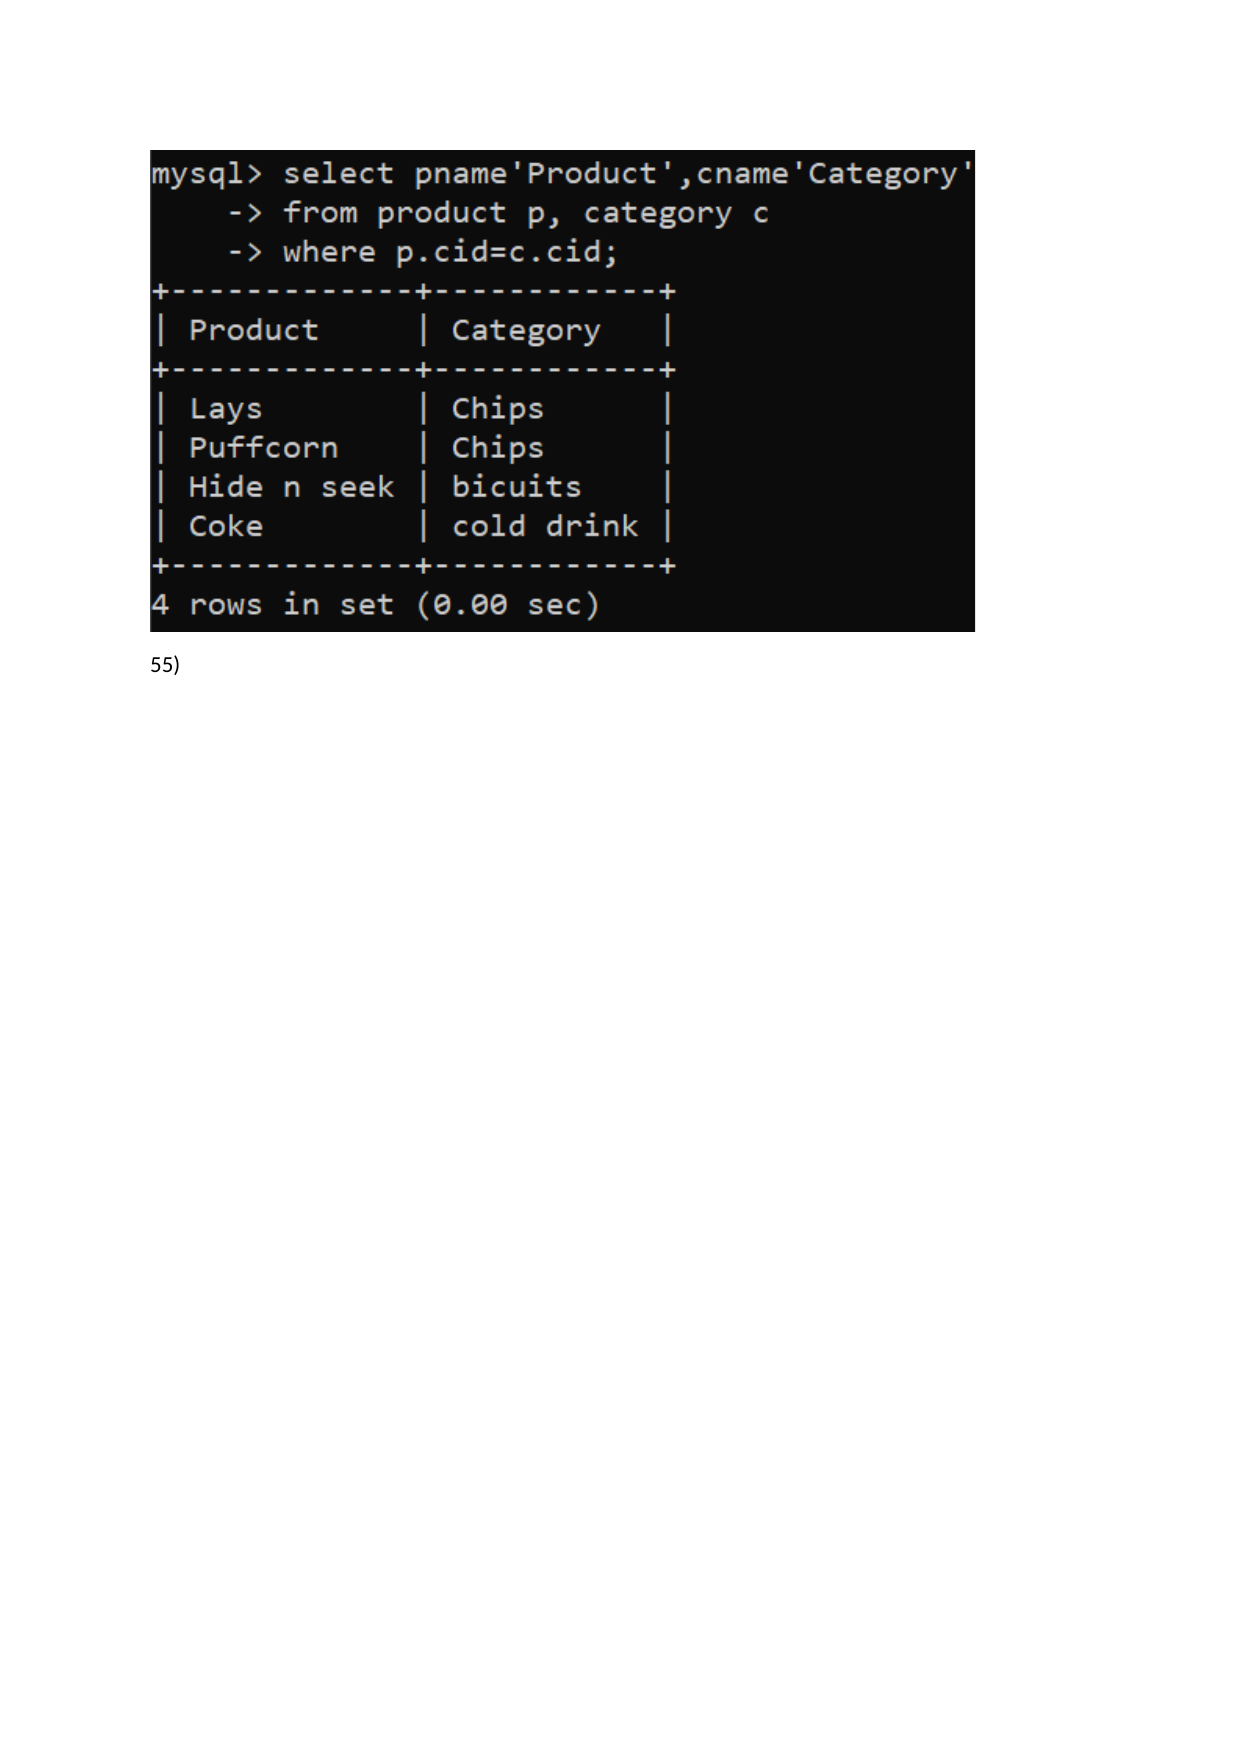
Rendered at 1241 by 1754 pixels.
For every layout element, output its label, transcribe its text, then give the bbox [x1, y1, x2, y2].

picture [150, 150, 976, 632]
text 55) [150, 650, 1090, 678]
